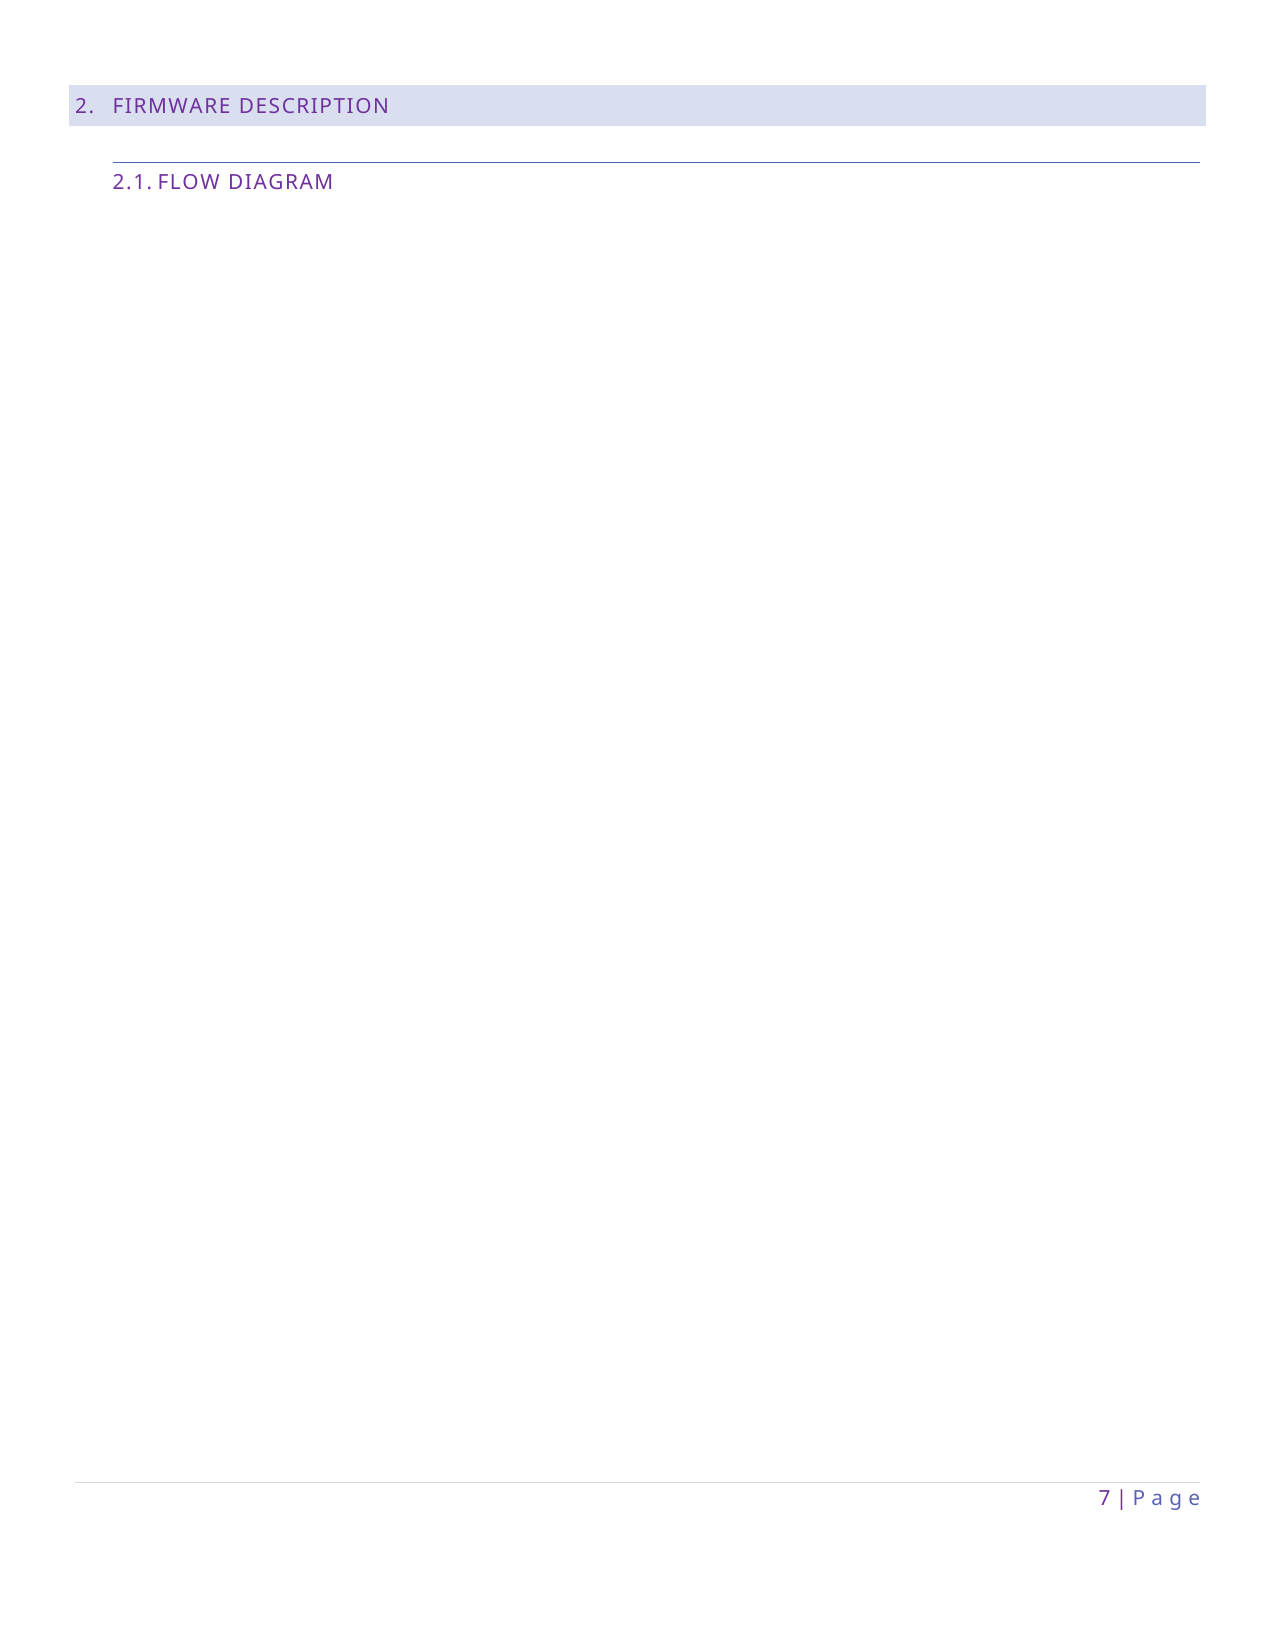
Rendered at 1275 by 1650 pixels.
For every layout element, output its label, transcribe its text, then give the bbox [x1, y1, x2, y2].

subtitle Firmware Description [75, 92, 1200, 120]
subtitle Flow Diagram [112, 163, 1200, 196]
